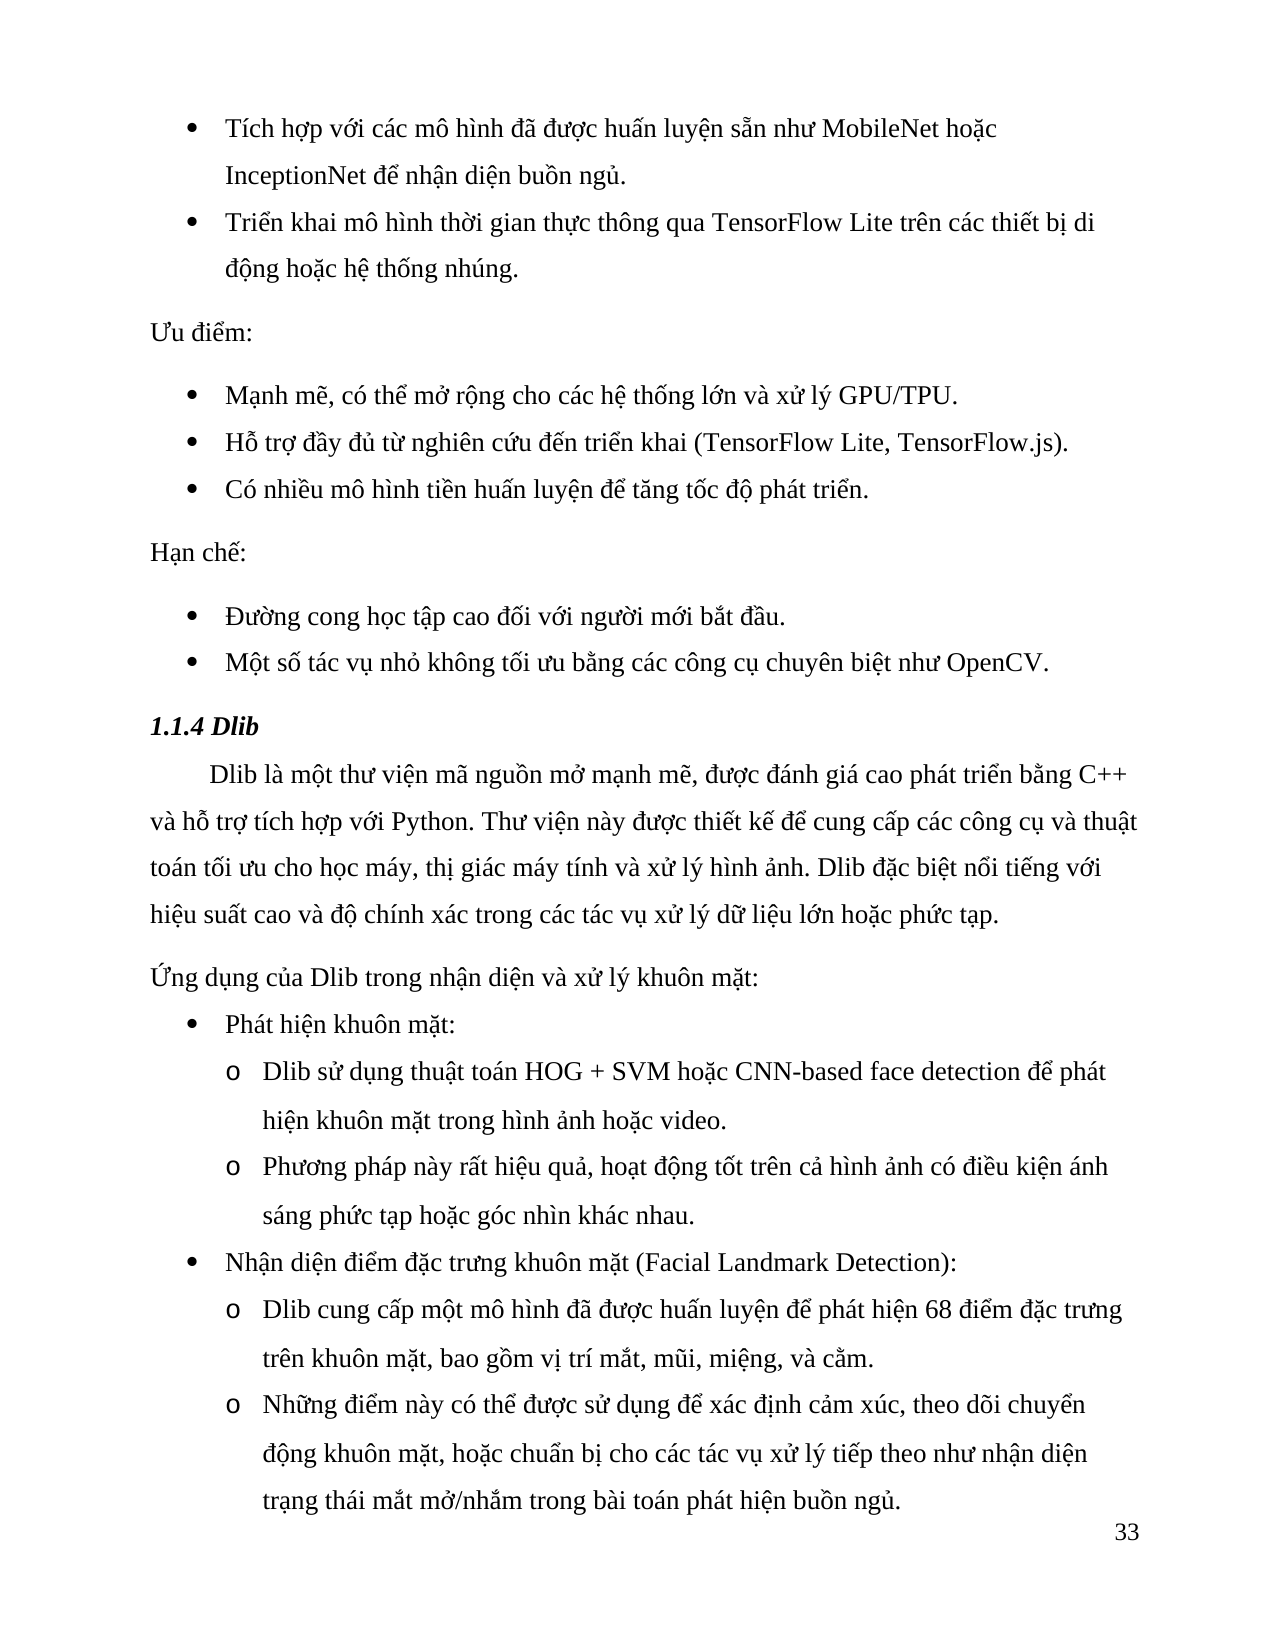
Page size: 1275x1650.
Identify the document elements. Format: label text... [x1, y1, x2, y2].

list Dlib cung cấp một mô hình đã được huấn luyện để phát hiện 68 điểm đặc trưng trên khuôn mặt, bao gồm vị trí mắt, mũi, miệng, và cằm. [225, 1293, 1139, 1373]
list Hỗ trợ đầy đủ từ nghiên cứu đến triển khai (TensorFlow Lite, TensorFlow.js). [187, 426, 1139, 457]
list Có nhiều mô hình tiền huấn luyện để tăng tốc độ phát triển. [187, 473, 1139, 504]
text Hạn chế: [150, 536, 1139, 567]
list Phương pháp này rất hiệu quả, hoạt động tốt trên cả hình ảnh có điều kiện ánh sáng phức tạp hoặc góc nhìn khác nhau. [225, 1150, 1139, 1231]
text Dlib là một thư viện mã nguồn mở mạnh mẽ, được đánh giá cao phát triển bằng C++ và hỗ trợ tích hợp với Python. Thư viện này được thiết kế để cung cấp các công cụ và thuật toán tối ưu cho học máy, thị giác máy tính và xử lý hình ảnh. Dlib đặc biệt nổi tiếng với hiệu suất cao và độ chính xác trong các tác vụ xử lý dữ liệu lớn hoặc phức tạp. [150, 758, 1139, 929]
list Mạnh mẽ, có thể mở rộng cho các hệ thống lớn và xử lý GPU/TPU. [187, 379, 1139, 410]
subtitle 1.1.4 Dlib [150, 710, 1139, 741]
list Nhận diện điểm đặc trưng khuôn mặt (Facial Landmark Detection): [187, 1246, 1139, 1277]
list Dlib sử dụng thuật toán HOG + SVM hoặc CNN-based face detection để phát hiện khuôn mặt trong hình ảnh hoặc video. [225, 1055, 1139, 1135]
list Tích hợp với các mô hình đã được huấn luyện sẵn như MobileNet hoặc InceptionNet để nhận diện buồn ngủ. [187, 112, 1139, 190]
list Một số tác vụ nhỏ không tối ưu bằng các công cụ chuyên biệt như OpenCV. [187, 647, 1139, 678]
list Những điểm này có thể được sử dụng để xác định cảm xúc, theo dõi chuyển động khuôn mặt, hoặc chuẩn bị cho các tác vụ xử lý tiếp theo như nhận diện trạng thái mắt mở/nhắm trong bài toán phát hiện buồn ngủ. [225, 1388, 1139, 1515]
list Phát hiện khuôn mặt: [187, 1008, 1139, 1039]
list Triển khai mô hình thời gian thực thông qua TensorFlow Lite trên các thiết bị di động hoặc hệ thống nhúng. [187, 206, 1139, 283]
text Ưu điểm: [150, 316, 1139, 347]
text Ứng dụng của Dlib trong nhận diện và xử lý khuôn mặt: [150, 961, 1139, 992]
list Đường cong học tập cao đối với người mới bắt đầu. [187, 600, 1139, 631]
